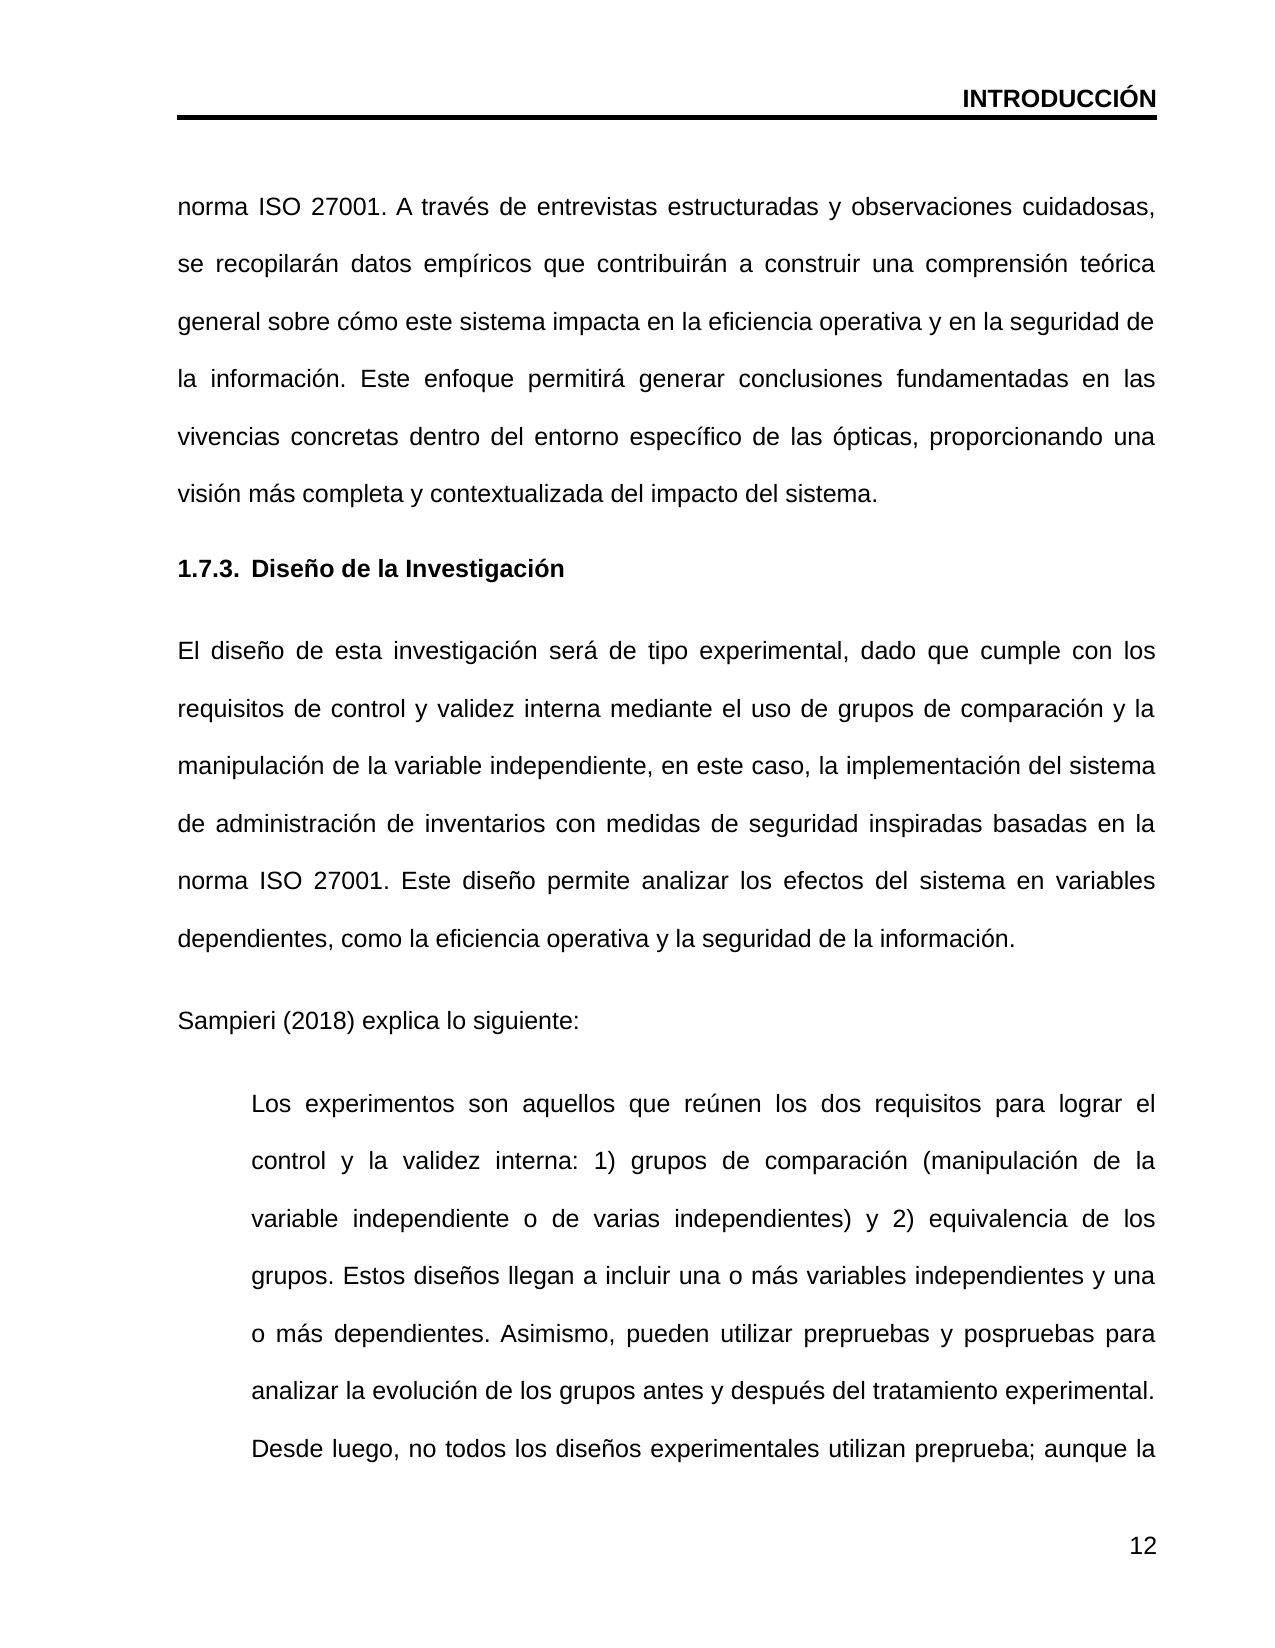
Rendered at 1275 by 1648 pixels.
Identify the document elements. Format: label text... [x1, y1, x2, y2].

text Sampieri (2018) explica lo siguiente: [177, 1006, 1157, 1035]
subtitle Diseño de la Investigación [177, 554, 1157, 582]
text El diseño de esta investigación será de tipo experimental, dado que cumple con los requisitos de control y validez interna mediante el uso de grupos de comparación y la manipulación de la variable independiente, en este caso, la implementación del sistema de administración de inventarios con medidas de seguridad inspiradas basadas en la norma ISO 27001. Este diseño permite analizar los efectos del sistema en variables dependientes, como la eficiencia operativa y la seguridad de la información. [177, 636, 1157, 952]
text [251, 1089, 1157, 1462]
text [177, 192, 1157, 508]
